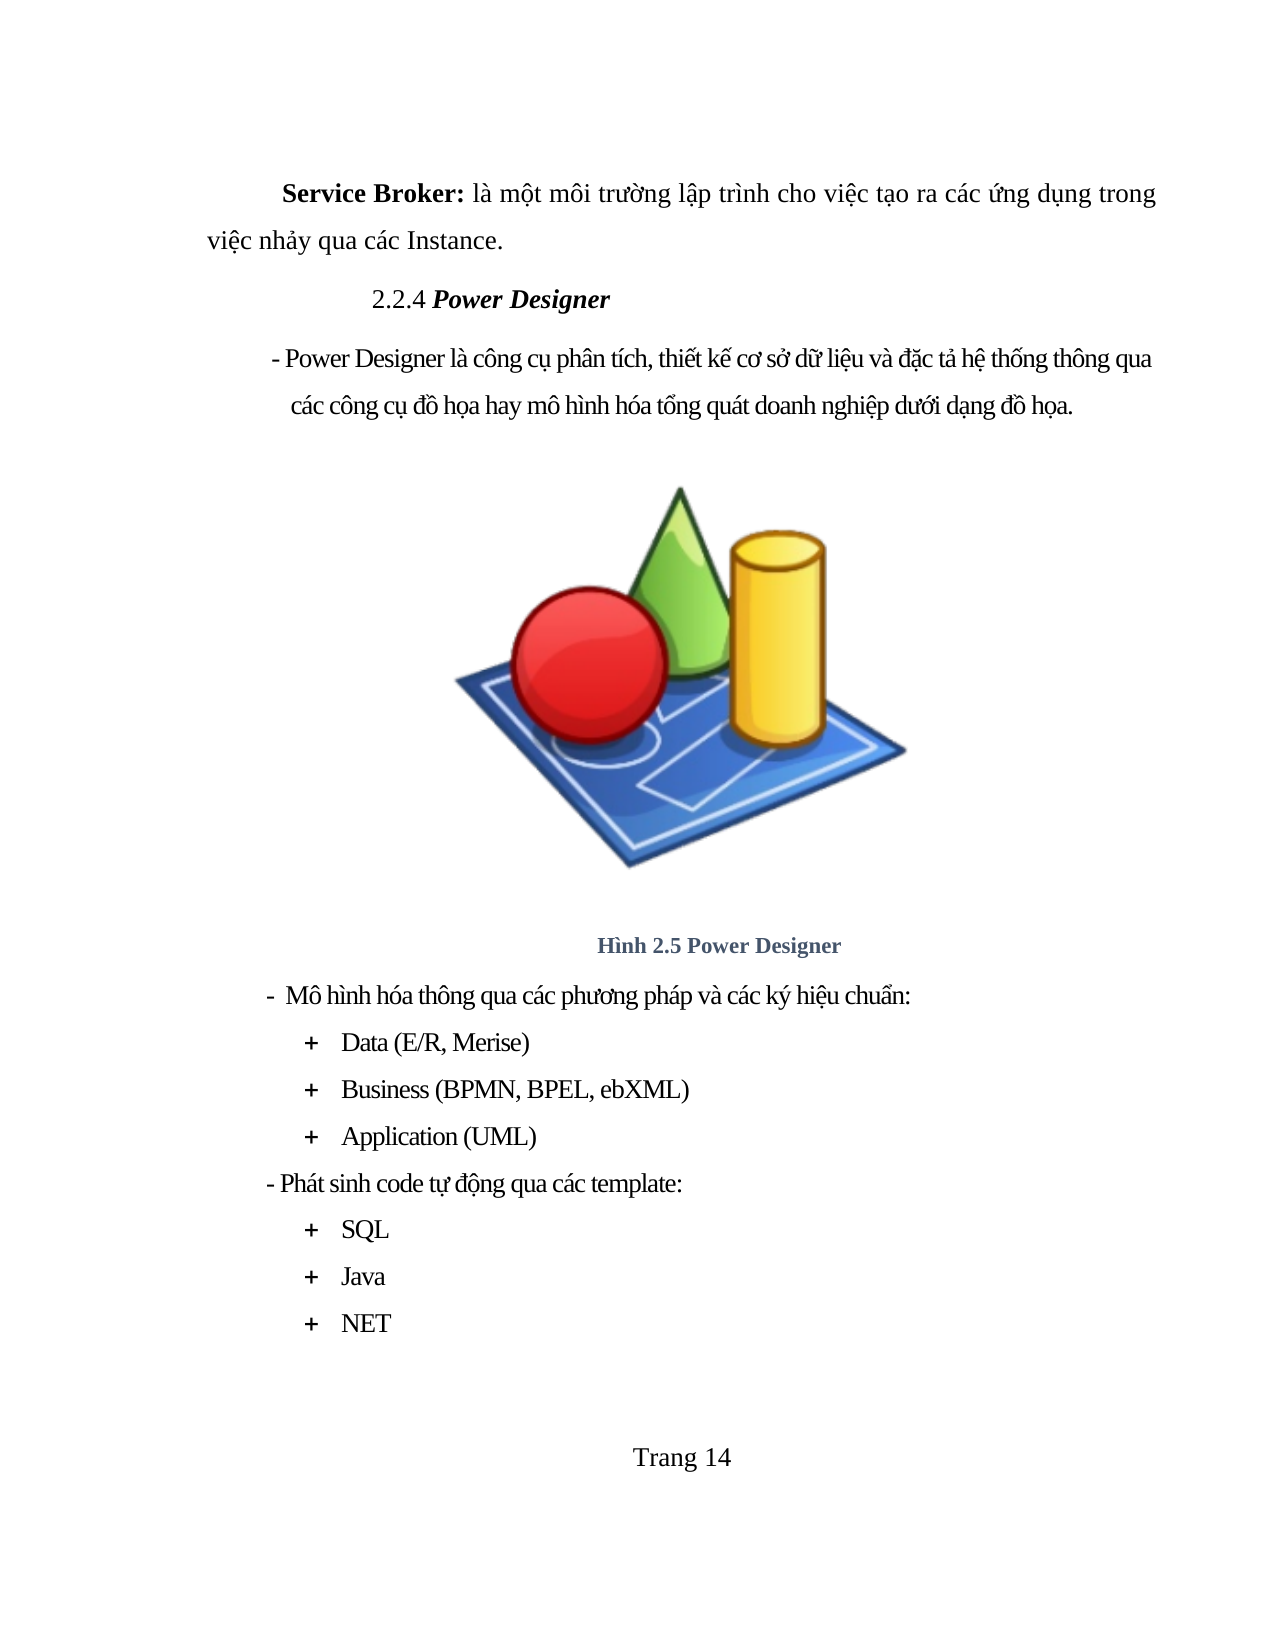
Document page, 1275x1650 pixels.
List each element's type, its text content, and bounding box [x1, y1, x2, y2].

text - Mô hình hóa thông qua các phương pháp và các ký hiệu chuẩn: [207, 979, 1157, 1011]
text Service Broker: là một môi trường lập trình cho việc tạo ra các ứng dụng trong việc nhảy qua các Instance. [207, 177, 1157, 255]
picture [447, 435, 917, 905]
list NET [303, 1307, 1157, 1338]
list Business (BPMN, BPEL, ebXML) [303, 1073, 1157, 1104]
text - Phát sinh code tự động qua các template: [207, 1167, 1157, 1198]
list Java [303, 1260, 1157, 1292]
list Data (E/R, Merise) [303, 1026, 1157, 1057]
subtitle Power Designer [297, 283, 1157, 314]
list Application (UML) [303, 1120, 1157, 1151]
list SQL [303, 1213, 1157, 1245]
text Hình 2.5 Power Designer [207, 932, 1157, 959]
